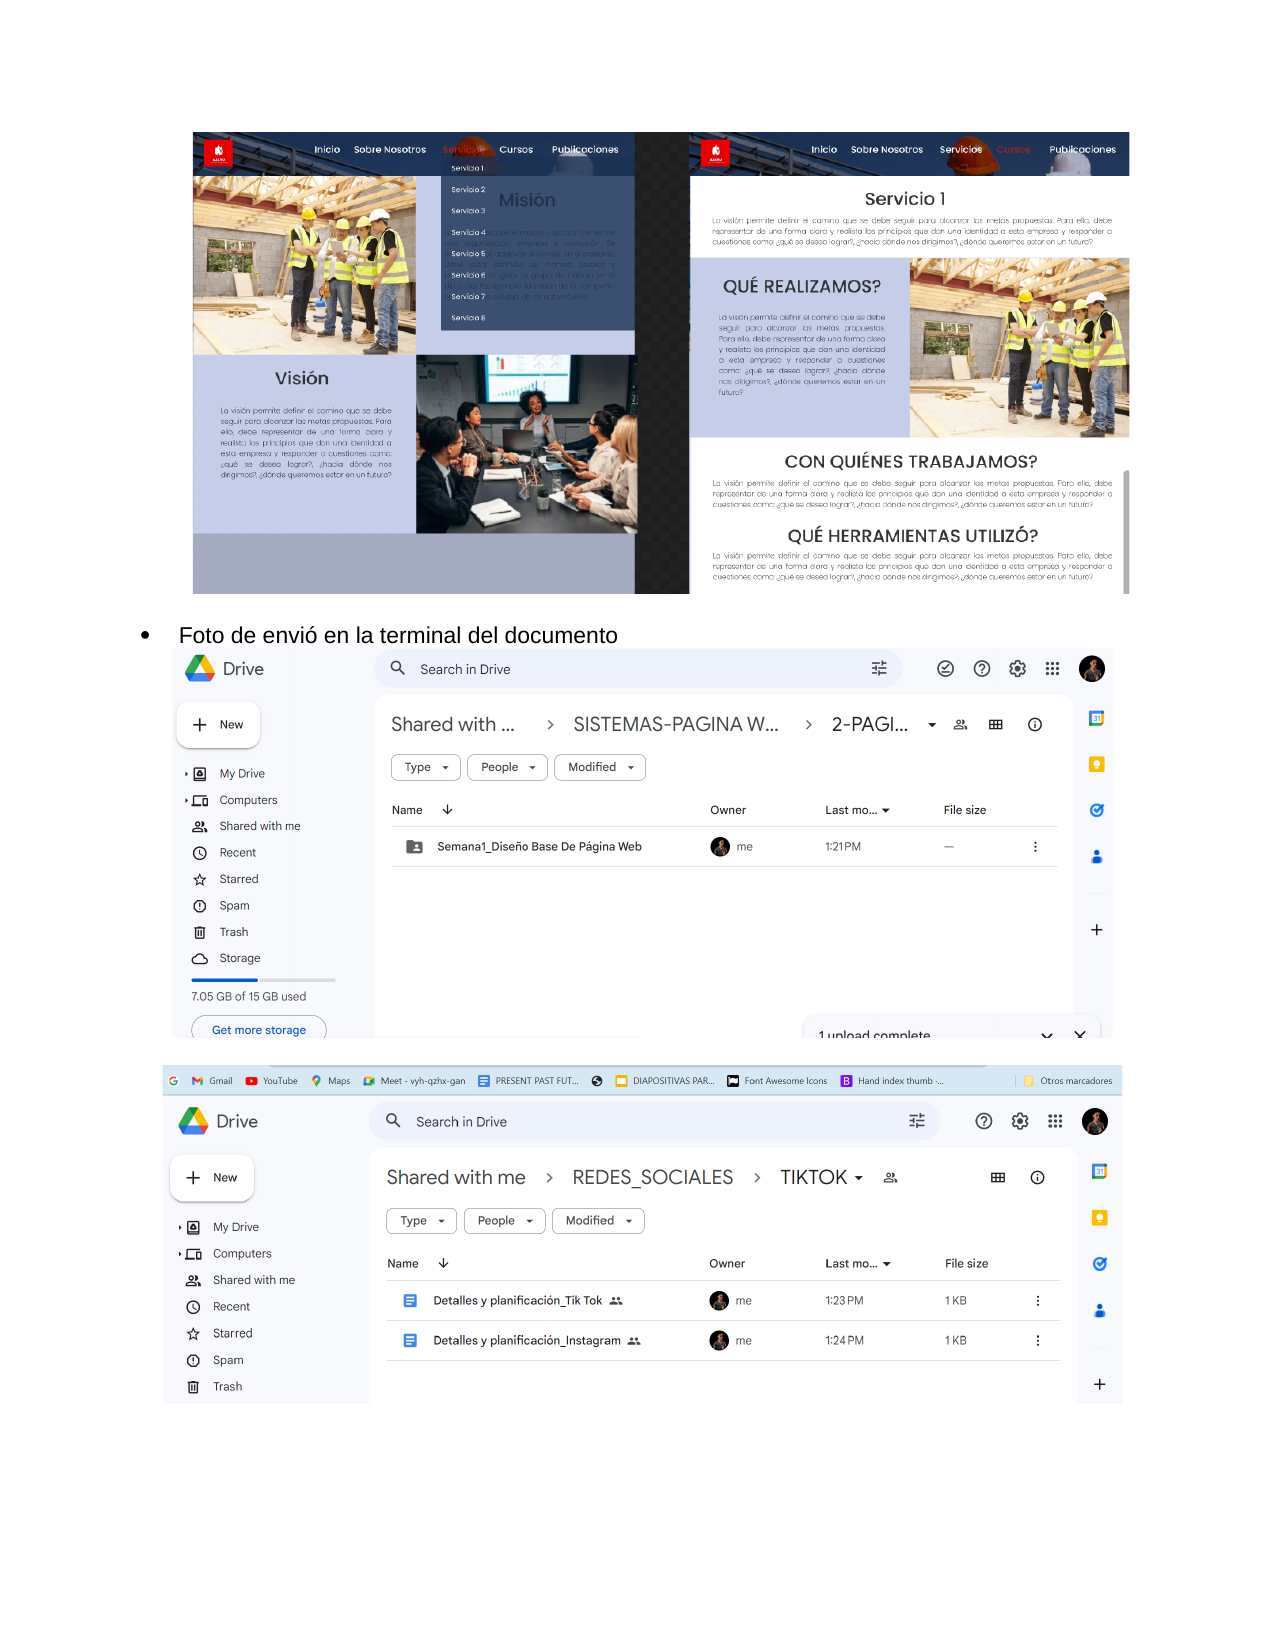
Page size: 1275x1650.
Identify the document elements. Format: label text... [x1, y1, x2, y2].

list Foto de envió en la terminal del documento [141, 622, 1181, 648]
picture [192, 132, 1130, 594]
picture [172, 648, 1113, 1038]
picture [162, 1065, 1123, 1404]
